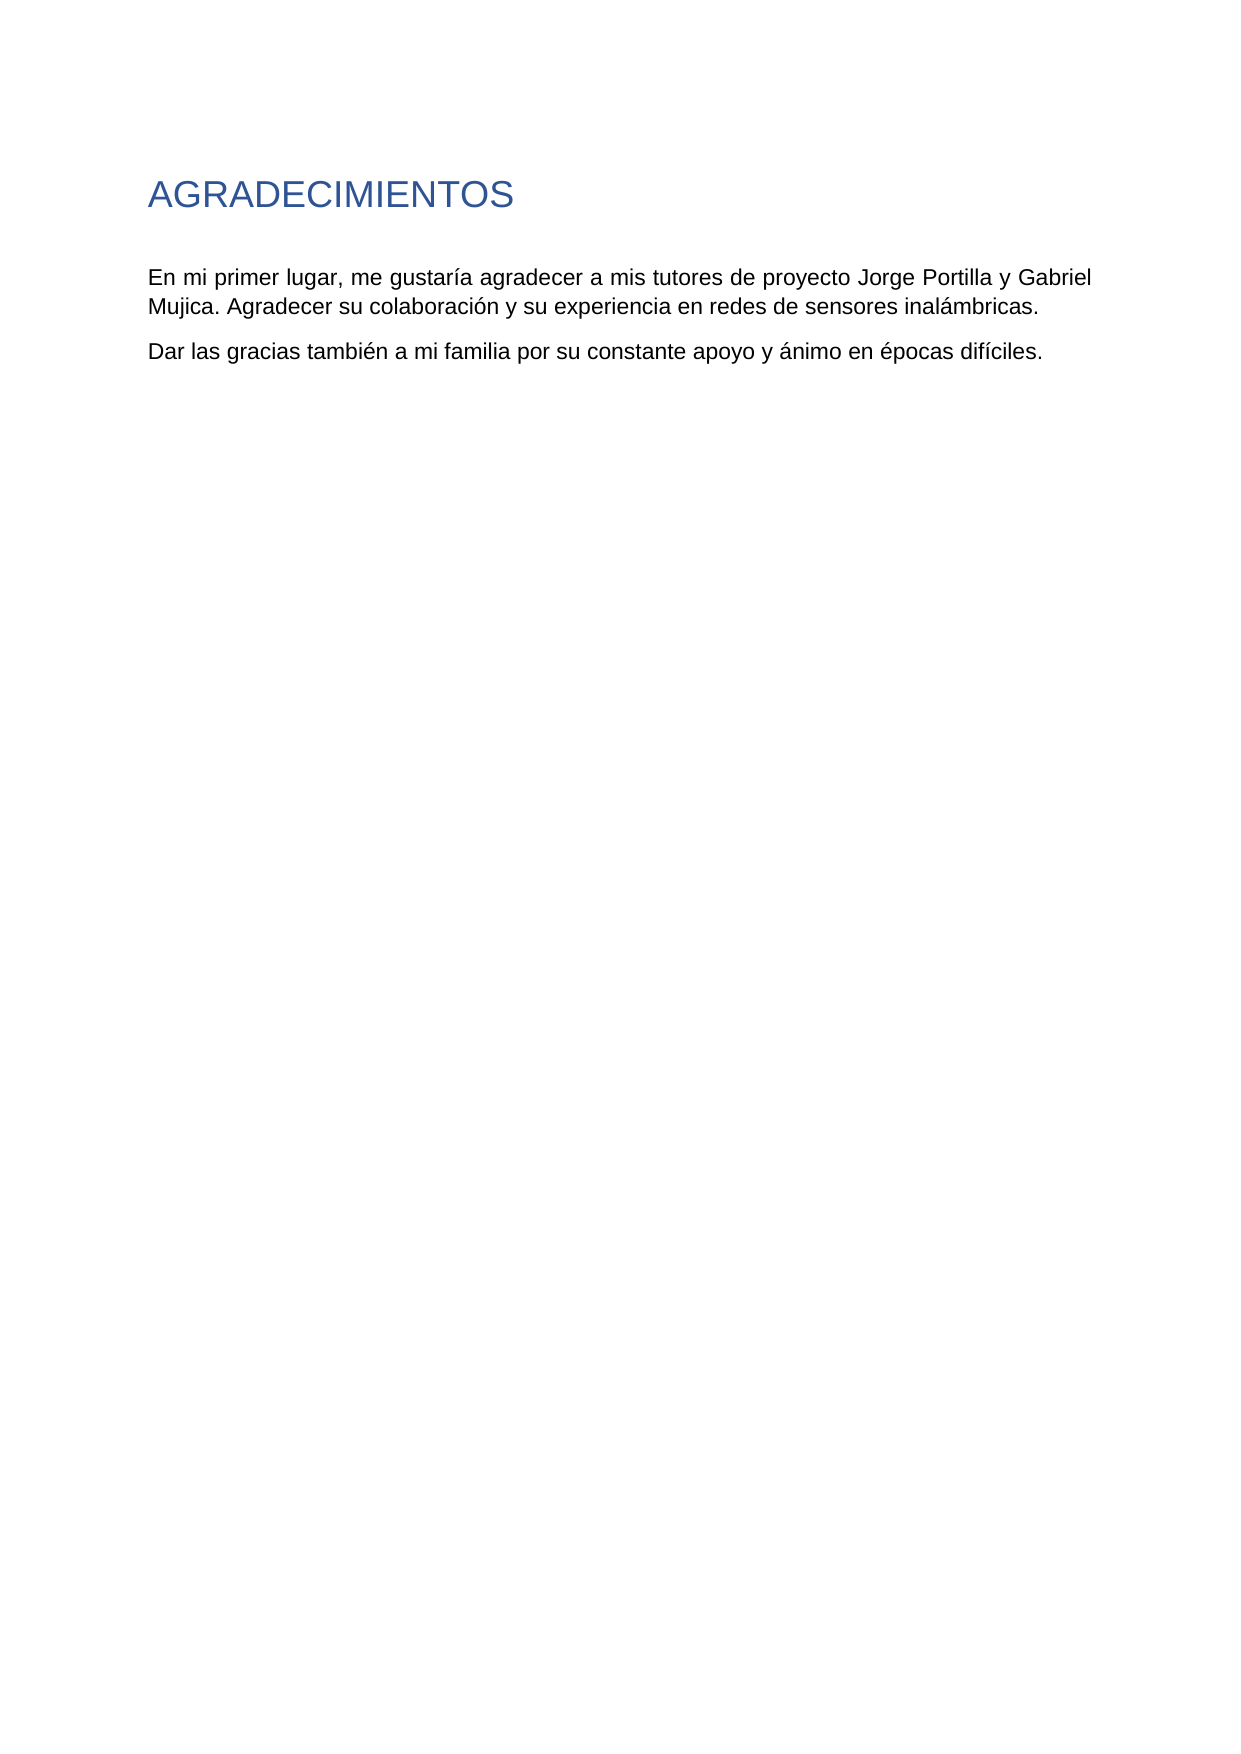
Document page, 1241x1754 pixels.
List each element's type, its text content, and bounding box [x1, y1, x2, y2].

text En mi primer lugar, me gustaría agradecer a mis tutores de proyecto Jorge Portilla y Gabriel Mujica. Agradecer su colaboración y su experiencia en redes de sensores inalámbricas. [148, 264, 1092, 319]
subtitle AGRADECIMIENTOS [148, 173, 1092, 216]
text Dar las gracias también a mi familia por su constante apoyo y ánimo en épocas difíciles. [148, 338, 1092, 364]
